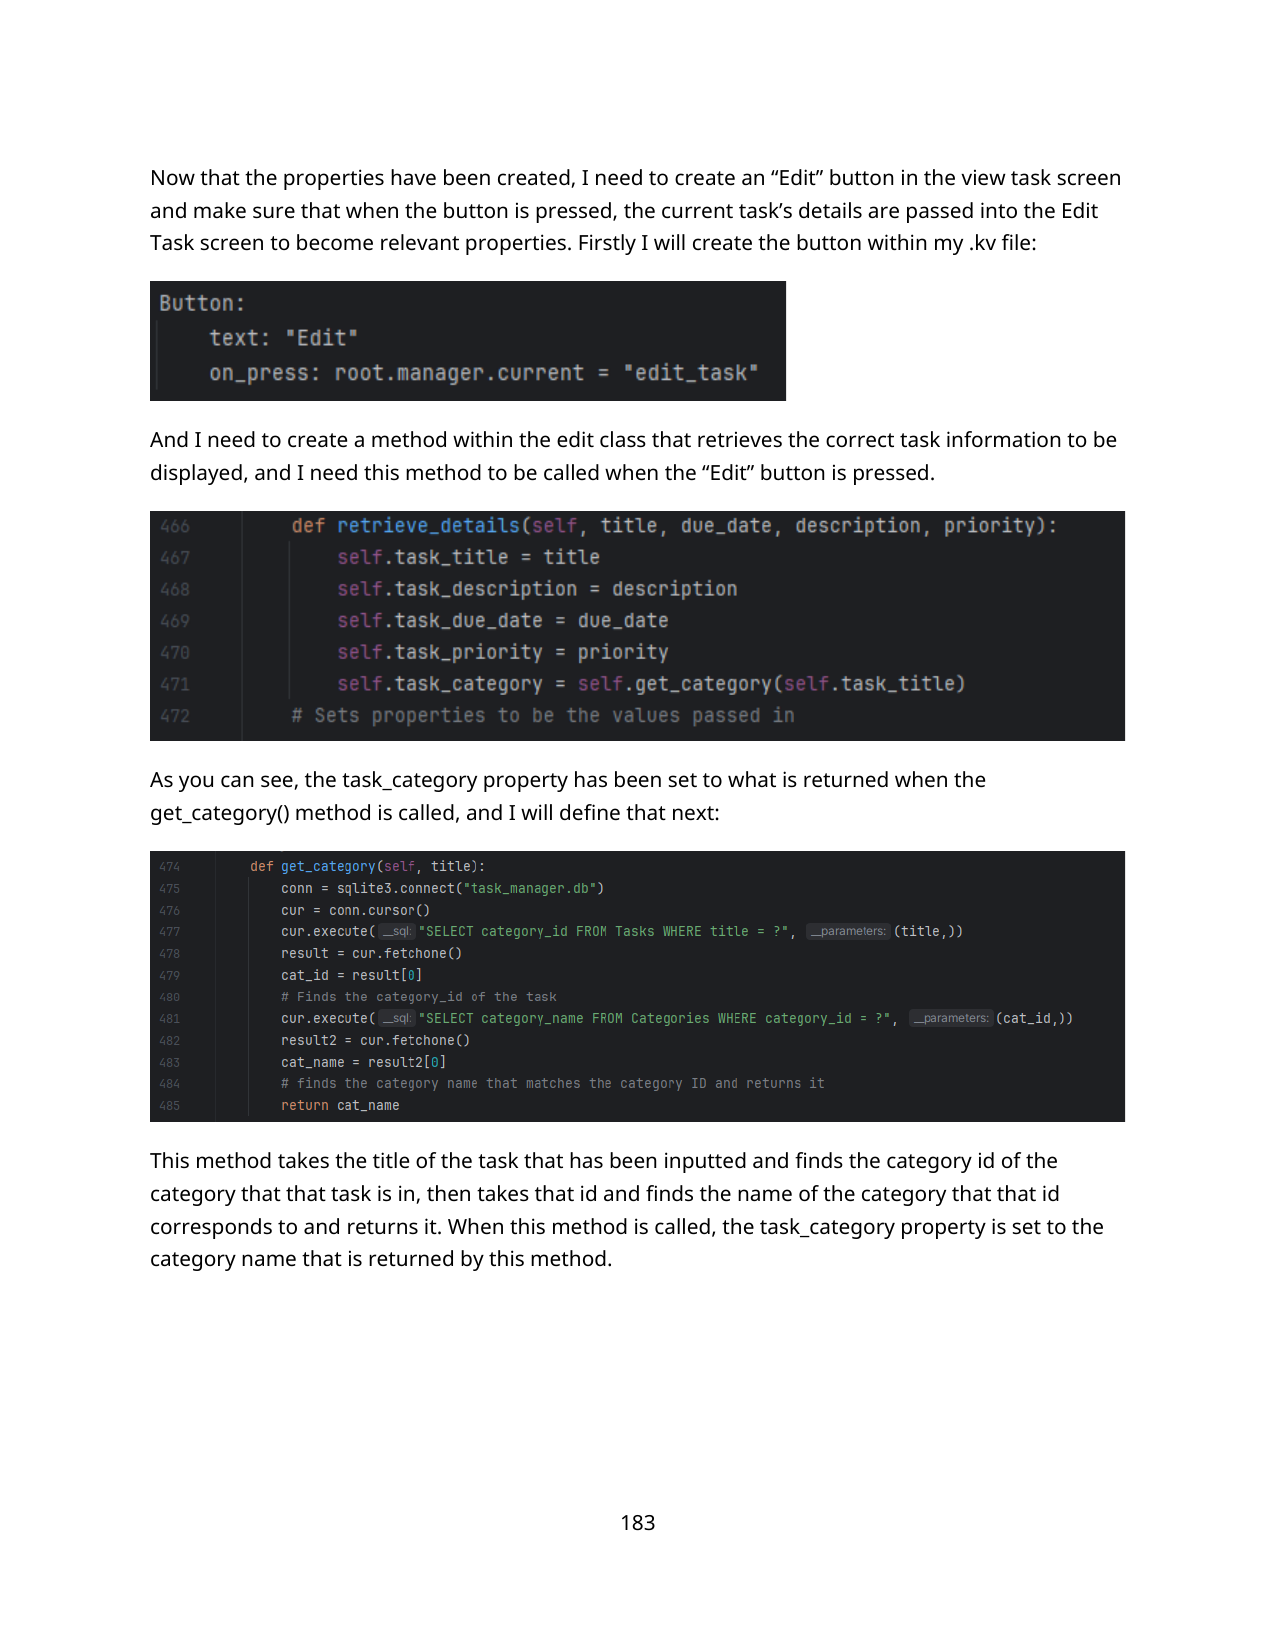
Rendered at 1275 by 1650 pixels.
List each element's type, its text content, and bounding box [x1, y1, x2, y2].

picture [150, 851, 1125, 1122]
text And I need to create a method within the edit class that retrieves the correct task information to be displayed, and I need this method to be called when the “Edit” button is pressed. [150, 426, 1125, 487]
text As you can see, the task_category property has been set to what is returned when the get_category() method is called, and I will define that next: [150, 765, 1125, 826]
picture [150, 281, 787, 401]
picture [150, 511, 1125, 741]
text This method takes the title of the task that has been inputted and finds the category id of the category that that task is in, then takes that id and finds the name of the category that that id corresponds to and returns it. When this method is called, the task_category property is set to the category name that is returned by this method. [150, 1147, 1125, 1273]
text Now that the properties have been created, I need to create an “Edit” button in the view task screen and make sure that when the button is pressed, the current task’s details are passed into the Edit Task screen to become relevant properties. Firstly I will create the button within my .kv file: [150, 163, 1125, 257]
